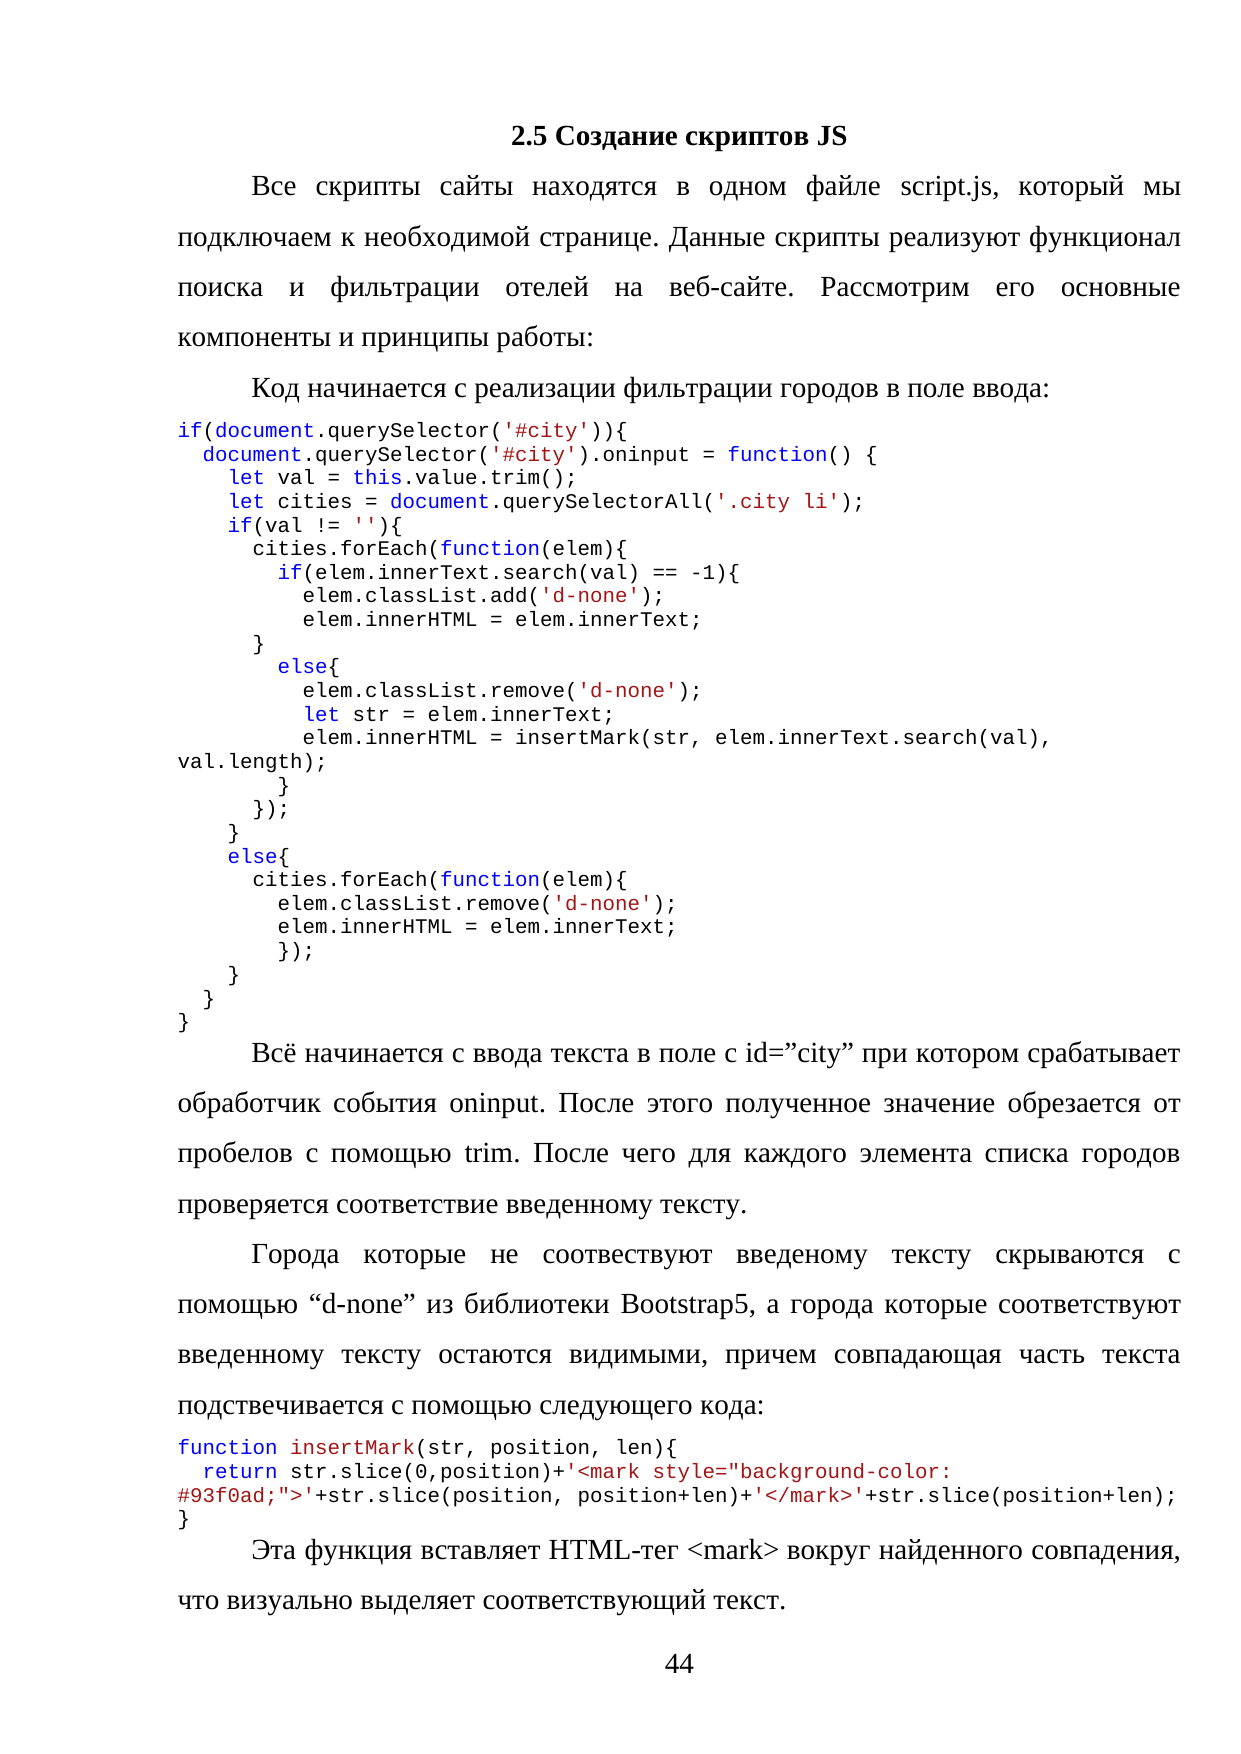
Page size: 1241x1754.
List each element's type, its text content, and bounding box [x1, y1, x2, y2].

text if(document.querySelector('#city')){ document.querySelector('#city').oninput = function() { let val = this.value.trim(); let cities = document.querySelectorAll('.city li'); if(val != ''){ cities.forEach(function(elem){ if(elem.innerText.search(val) == -1){ elem.classList.add('d-none'); elem.innerHTML = elem.innerText; } else{ elem.classList.remove('d-none'); let str = elem.innerText; elem.innerHTML = insertMark(str, elem.innerText.search(val), val.length); } }); } else{ cities.forEach(function(elem){ elem.classList.remove('d-none'); elem.innerHTML = elem.innerText; }); } } } [177, 420, 1181, 1035]
text Всё начинается с ввода текста в поле с id=”city” при котором срабатывает обработчик события oninput. После этого полученное значение обрезается от пробелов с помощью trim. После чего для каждого элемента списка городов проверяется соответствие введенному тексту. [177, 1035, 1181, 1219]
text 2.5 Создание скриптов JS [177, 118, 1181, 152]
text Города которые не соотвествуют введеному тексту скрываются с помощью “d-none” из библиотеки Bootstrap5, а города которые соответствуют введенному тексту остаются видимыми, причем совпадающая часть текста подствечивается с помощью следующего кода: [177, 1236, 1181, 1421]
text Все скрипты сайты находятся в одном файле script.js, который мы подключаем к необходимой странице. Данные скрипты реализуют функционал поиска и фильтрации отелей на веб-сайте. Рассмотрим его основные компоненты и принципы работы: [177, 168, 1181, 353]
text function insertMark(str, position, len){ return str.slice(0,position)+'<mark style="background-color: #93f0ad;">'+str.slice(position, position+len)+'</mark>'+str.slice(position+len); } [177, 1437, 1181, 1532]
text Эта функция вставляет HTML-тег <mark> вокруг найденного совпадения, что визуально выделяет соответствующий текст. [177, 1532, 1181, 1616]
text Код начинается с реализации фильтрации городов в поле ввода: [177, 370, 1181, 403]
